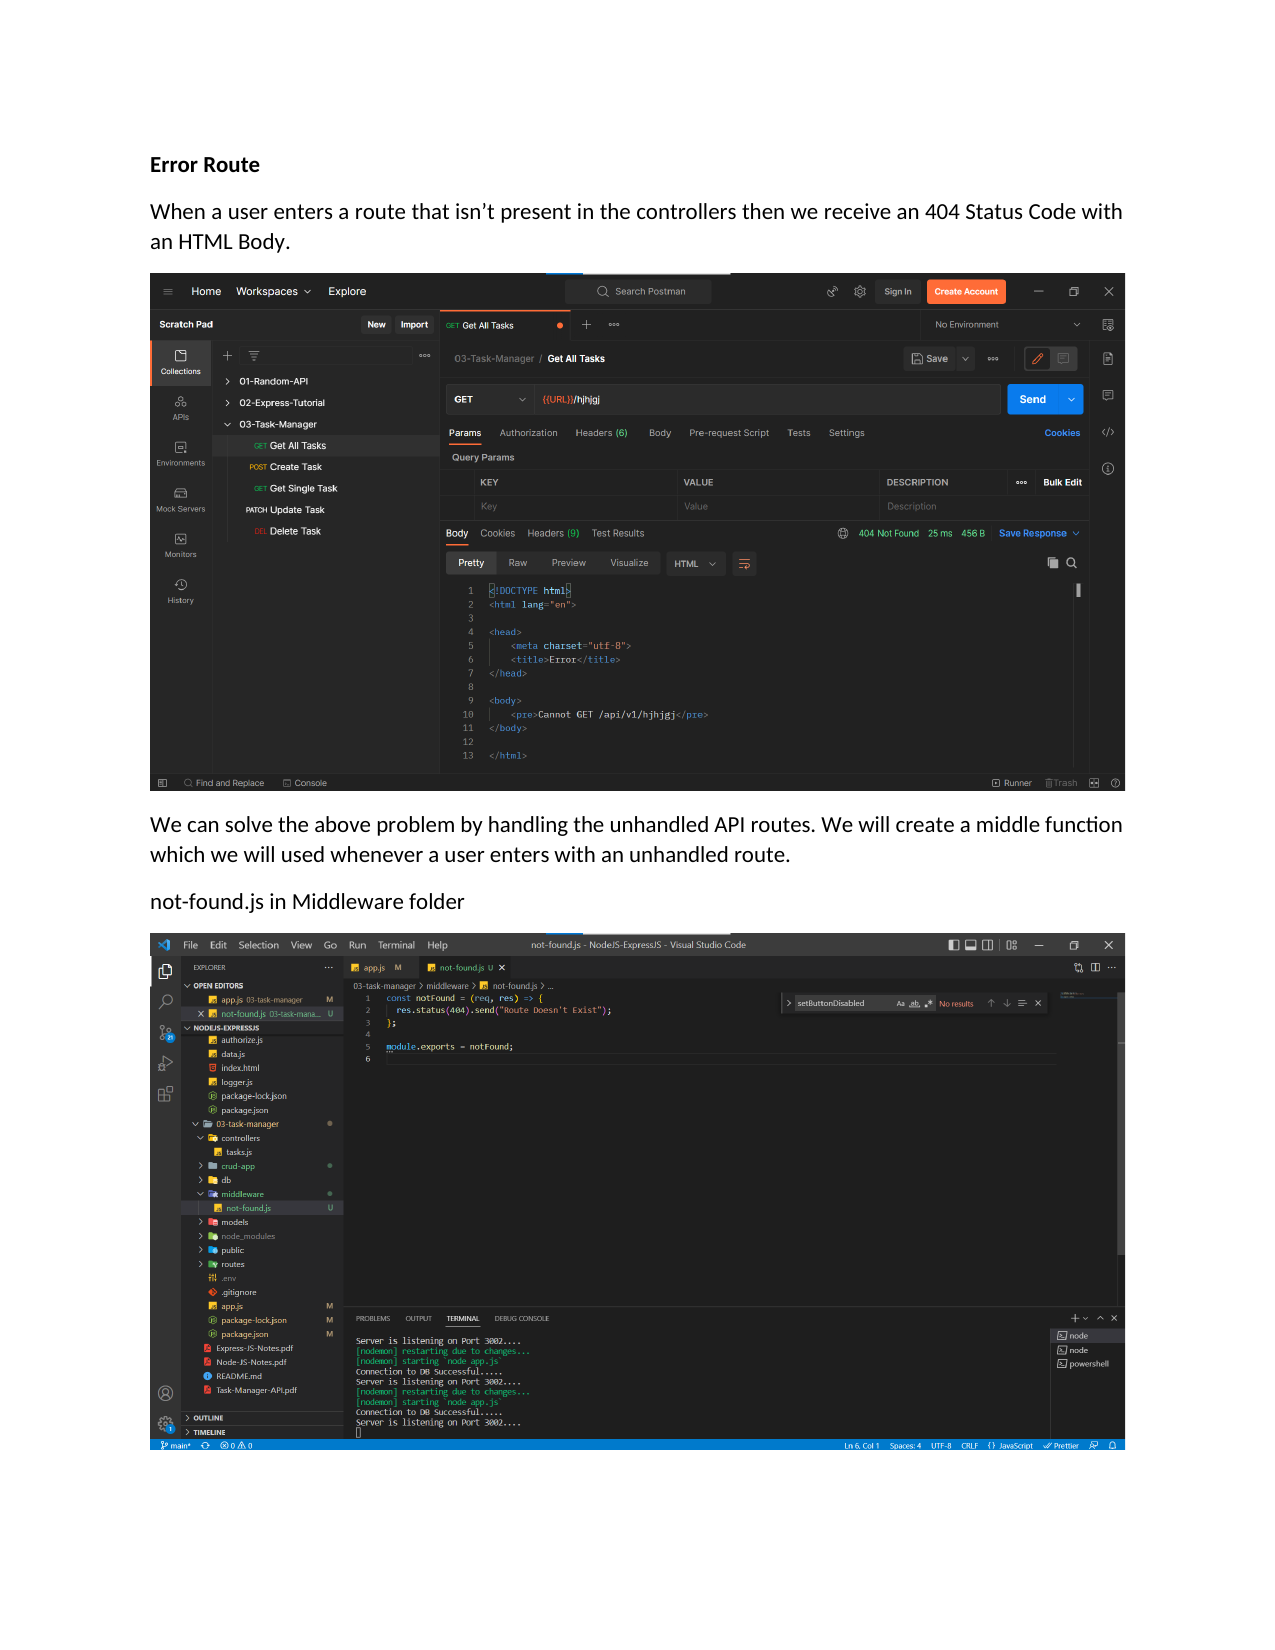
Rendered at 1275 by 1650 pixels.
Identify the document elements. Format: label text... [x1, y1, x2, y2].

text Error Route [150, 150, 1125, 178]
picture [150, 933, 1125, 1450]
text When a user enters a route that isn’t present in the controllers then we receive an 404 Status Code with an HTML Body. [150, 197, 1125, 255]
text not-found.js in Middleware folder [150, 887, 1125, 915]
picture [150, 273, 1125, 791]
text We can solve the above problem by handling the unhandled API routes. We will create a middle function which we will used whenever a user enters with an unhandled route. [150, 810, 1125, 868]
